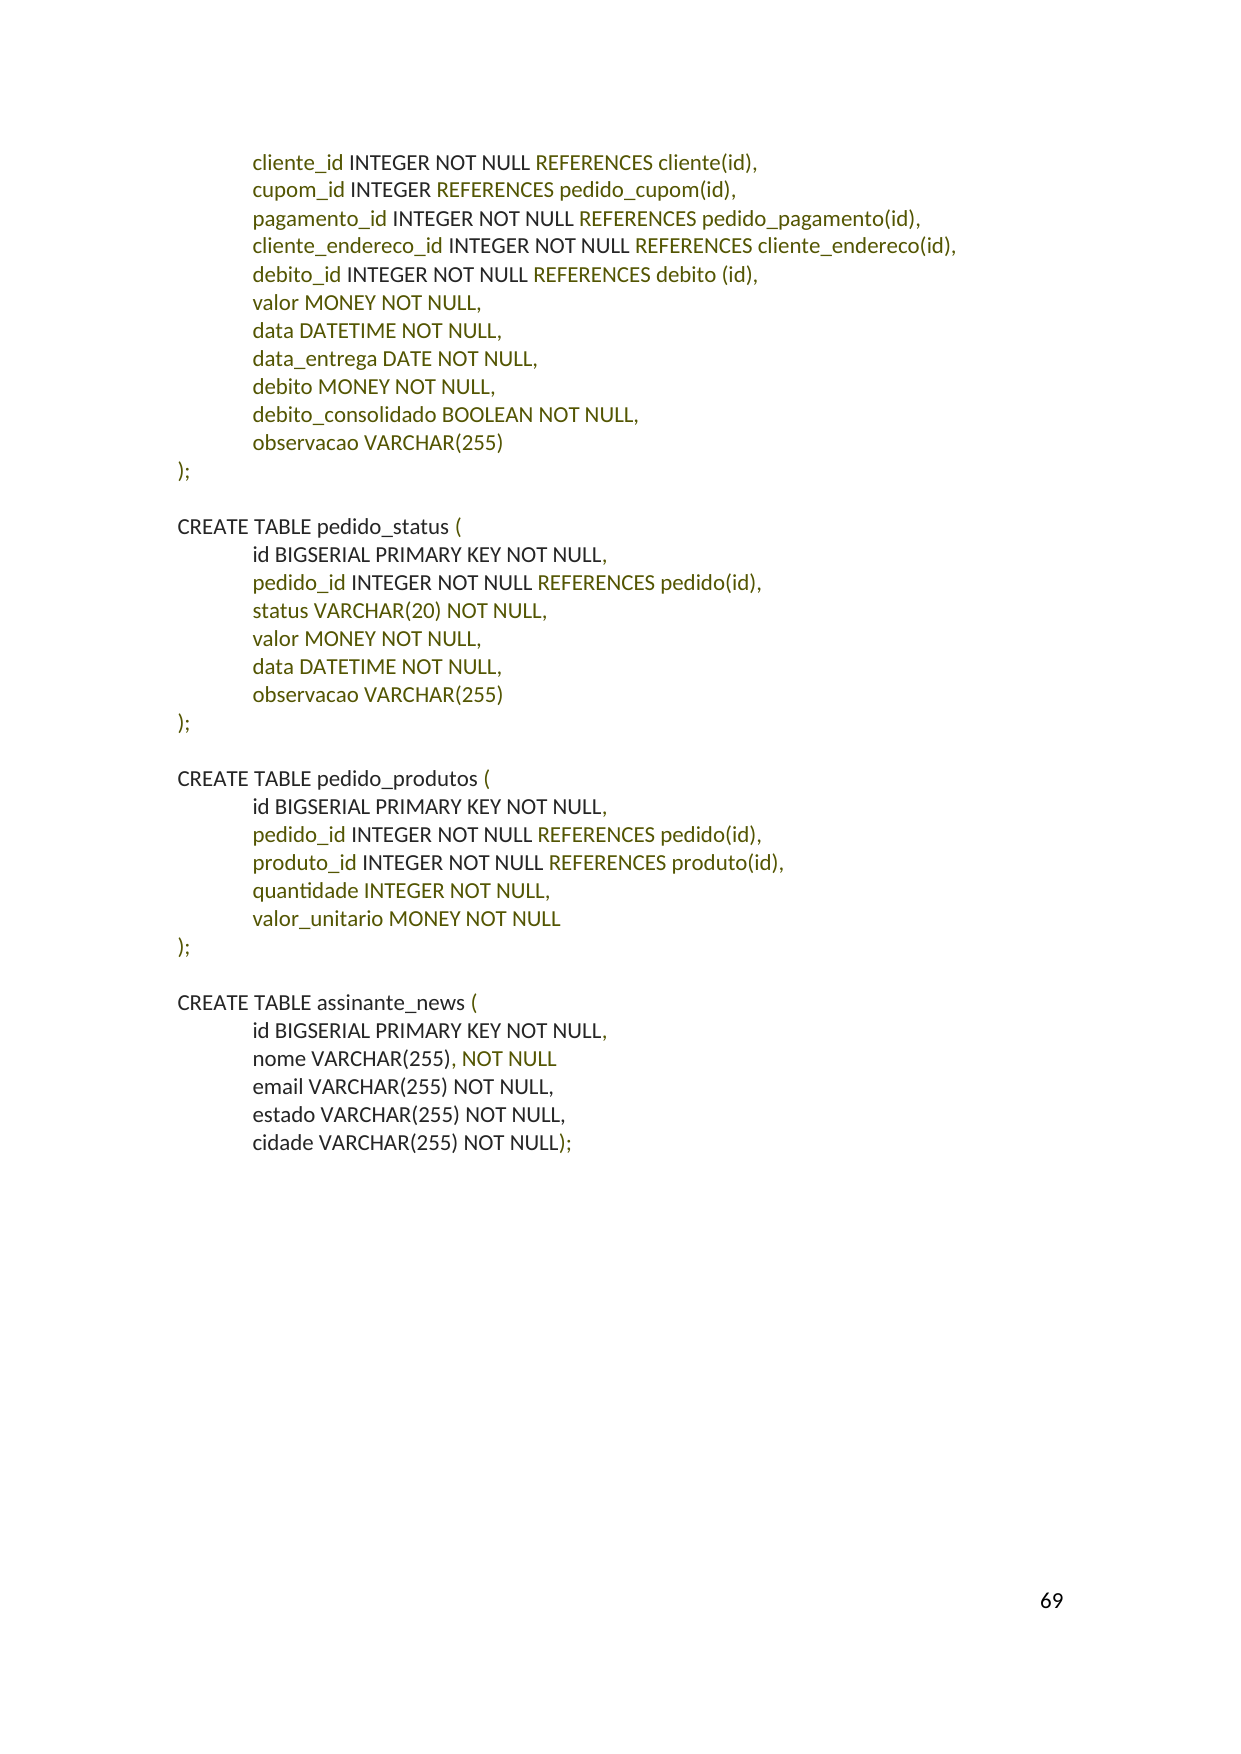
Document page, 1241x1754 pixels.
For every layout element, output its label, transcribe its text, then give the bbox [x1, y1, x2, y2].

text cliente_id INTEGER NOT NULL REFERENCES cliente(id), [177, 148, 1063, 176]
text debito MONEY NOT NULL, [177, 372, 1063, 400]
text ); [177, 708, 1063, 736]
text pedido_id INTEGER NOT NULL REFERENCES pedido(id), [177, 820, 1063, 848]
text CREATE TABLE pedido_status ( [177, 512, 1063, 540]
text pedido_id INTEGER NOT NULL REFERENCES pedido(id), [177, 568, 1063, 596]
text observacao VARCHAR(255) [177, 680, 1063, 708]
text CREATE TABLE assinante_news ( [177, 988, 1063, 1016]
text observacao VARCHAR(255) [177, 428, 1063, 456]
text ); [177, 456, 1063, 484]
text quantidade INTEGER NOT NULL, [177, 876, 1063, 904]
text estado VARCHAR(255) NOT NULL, [177, 1100, 1063, 1128]
text cliente_endereco_id INTEGER NOT NULL REFERENCES cliente_endereco(id), [177, 232, 1063, 260]
text valor MONEY NOT NULL, [177, 288, 1063, 316]
text nome VARCHAR(255), NOT NULL [177, 1044, 1063, 1072]
text data DATETIME NOT NULL, [177, 316, 1063, 344]
text email VARCHAR(255) NOT NULL, [177, 1072, 1063, 1100]
text CREATE TABLE pedido_produtos ( [177, 764, 1063, 792]
text data_entrega DATE NOT NULL, [177, 344, 1063, 372]
text debito_id INTEGER NOT NULL REFERENCES debito (id), [177, 260, 1063, 288]
text cupom_id INTEGER REFERENCES pedido_cupom(id), [177, 176, 1063, 204]
text id BIGSERIAL PRIMARY KEY NOT NULL, [177, 792, 1063, 820]
text debito_consolidado BOOLEAN NOT NULL, [177, 400, 1063, 428]
text data DATETIME NOT NULL, [177, 652, 1063, 680]
text cidade VARCHAR(255) NOT NULL); [177, 1128, 1063, 1156]
text produto_id INTEGER NOT NULL REFERENCES produto(id), [177, 848, 1063, 876]
text ); [177, 932, 1063, 960]
text status VARCHAR(20) NOT NULL, [177, 596, 1063, 624]
text id BIGSERIAL PRIMARY KEY NOT NULL, [177, 1016, 1063, 1044]
text valor_unitario MONEY NOT NULL [177, 904, 1063, 932]
text id BIGSERIAL PRIMARY KEY NOT NULL, [177, 540, 1063, 568]
text pagamento_id INTEGER NOT NULL REFERENCES pedido_pagamento(id), [177, 204, 1063, 232]
text valor MONEY NOT NULL, [177, 624, 1063, 652]
